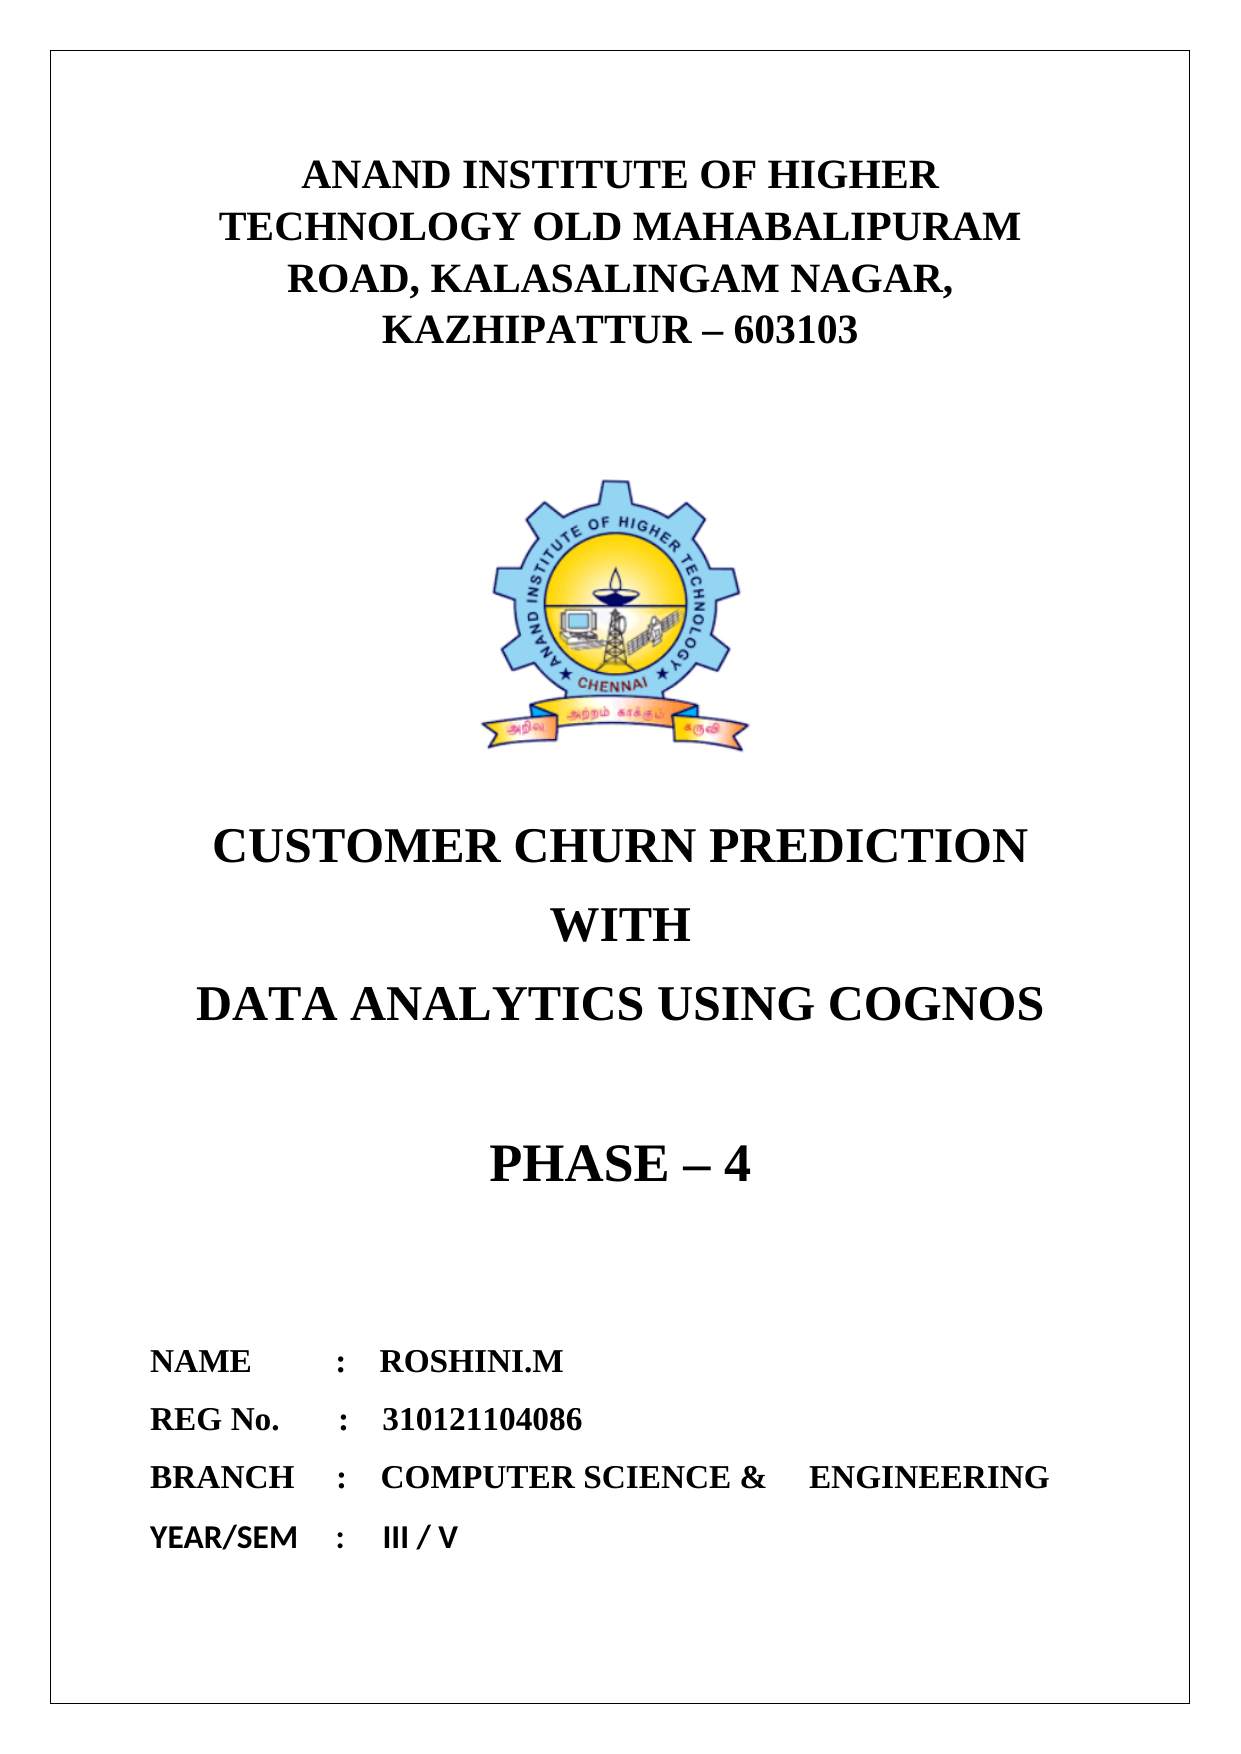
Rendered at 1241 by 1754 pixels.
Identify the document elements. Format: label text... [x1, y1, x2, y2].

text DATA ANALYTICS USING COGNOS [150, 974, 1090, 1031]
text PHASE – 4 [150, 1131, 1090, 1193]
text YEAR/SEM : III / V [150, 1516, 1090, 1556]
text ANAND INSTITUTE OF HIGHER TECHNOLOGY OLD MAHABALIPURAM ROAD, KALASALINGAM NAGAR, KAZHIPATTUR – 603103 [150, 150, 1090, 353]
text NAME : ROSHINI.M [150, 1342, 1090, 1380]
picture [447, 445, 794, 798]
text BRANCH : COMPUTER SCIENCE & ENGINEERING [150, 1458, 1090, 1496]
text WITH [150, 895, 1090, 952]
text CUSTOMER CHURN PREDICTION [150, 816, 1090, 874]
text REG No. : 310121104086 [150, 1399, 1090, 1438]
